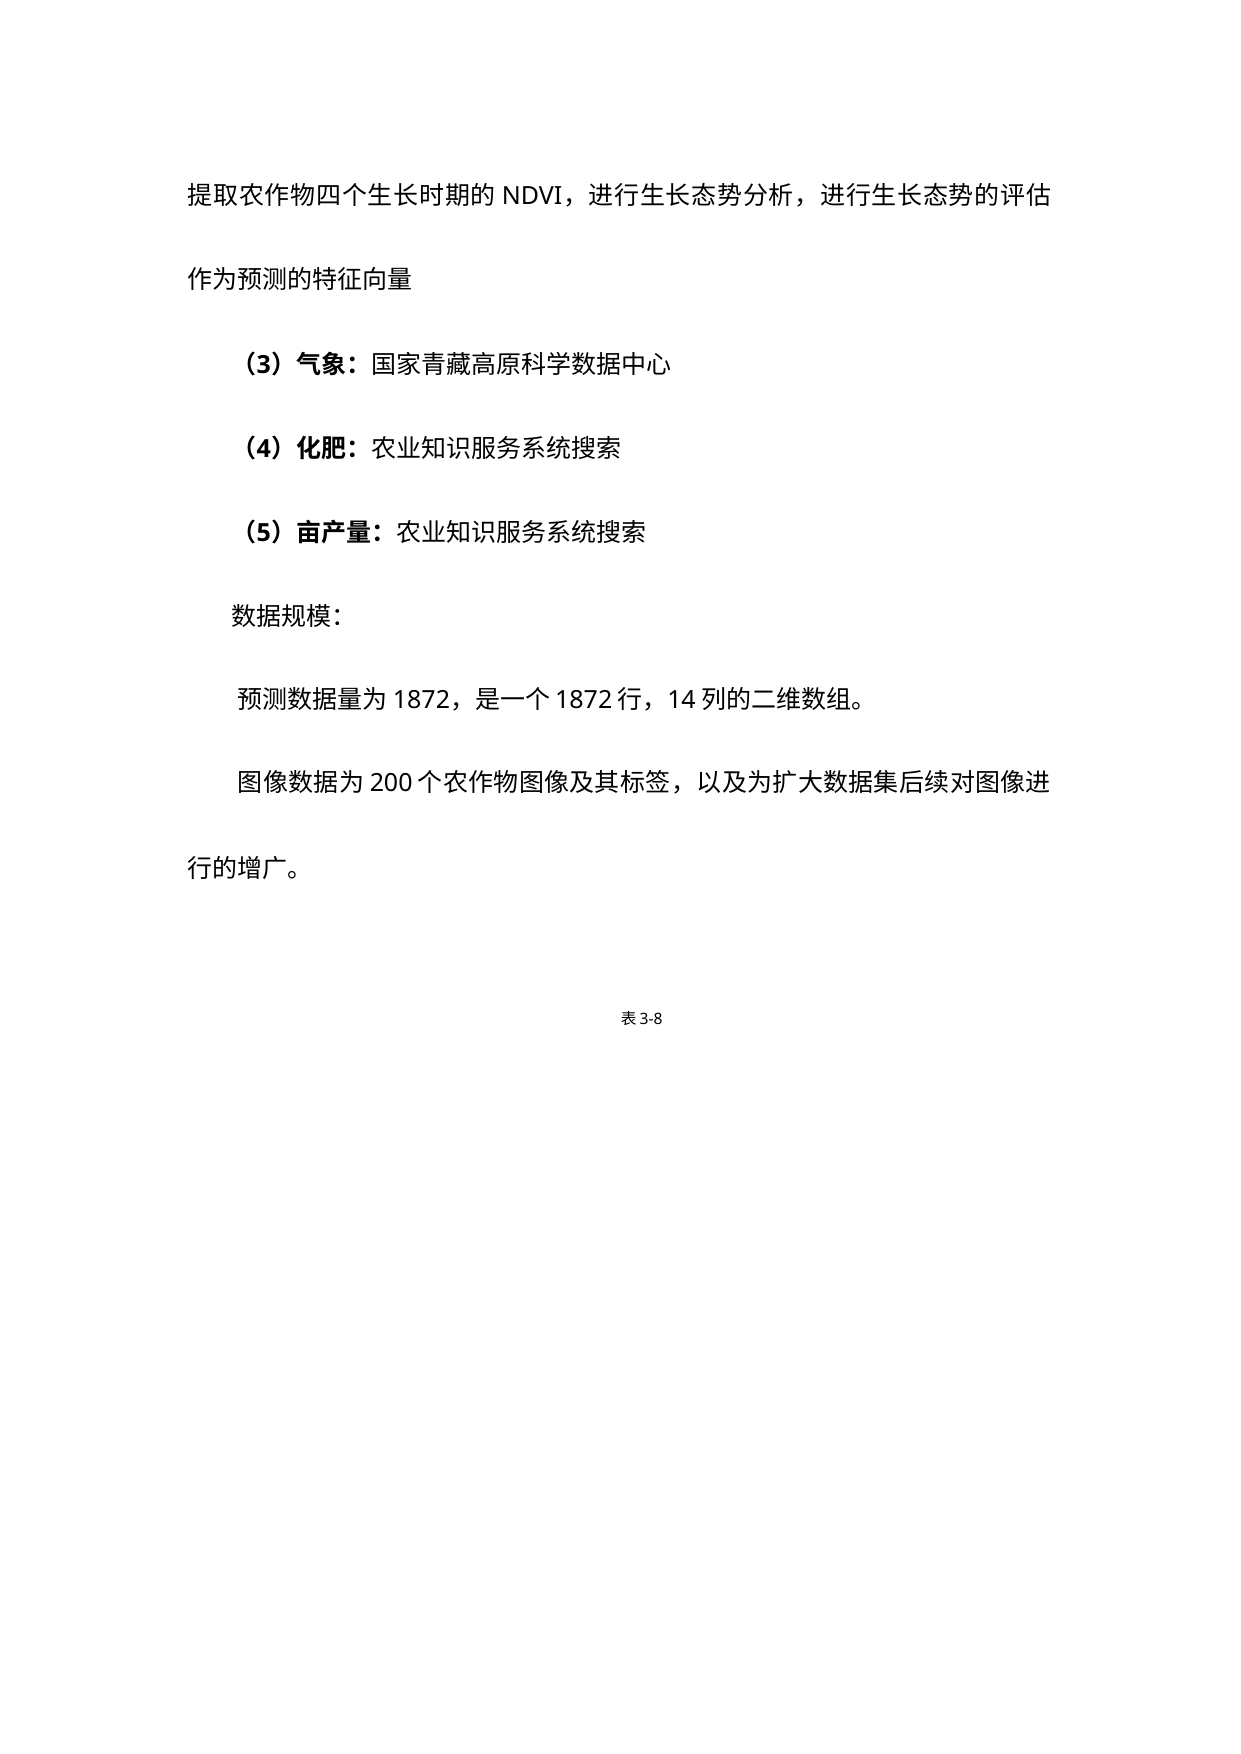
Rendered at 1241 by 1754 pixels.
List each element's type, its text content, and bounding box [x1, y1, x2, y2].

text 图像数据为200个农作物图像及其标签，以及为扩大数据集后续对图像进行的增广。 [188, 749, 1051, 899]
text 表3-8 [188, 1001, 1051, 1034]
text 数据规模： [188, 582, 1051, 647]
text 预测数据量为1872，是一个1872行，14列的二维数组。 [188, 666, 1051, 731]
text （4）化肥：农业知识服务系统搜索 [188, 414, 1051, 479]
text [188, 162, 1051, 311]
text （5）亩产量：农业知识服务系统搜索 [188, 498, 1051, 563]
text （3）气象：国家青藏高原科学数据中心 [188, 330, 1051, 395]
